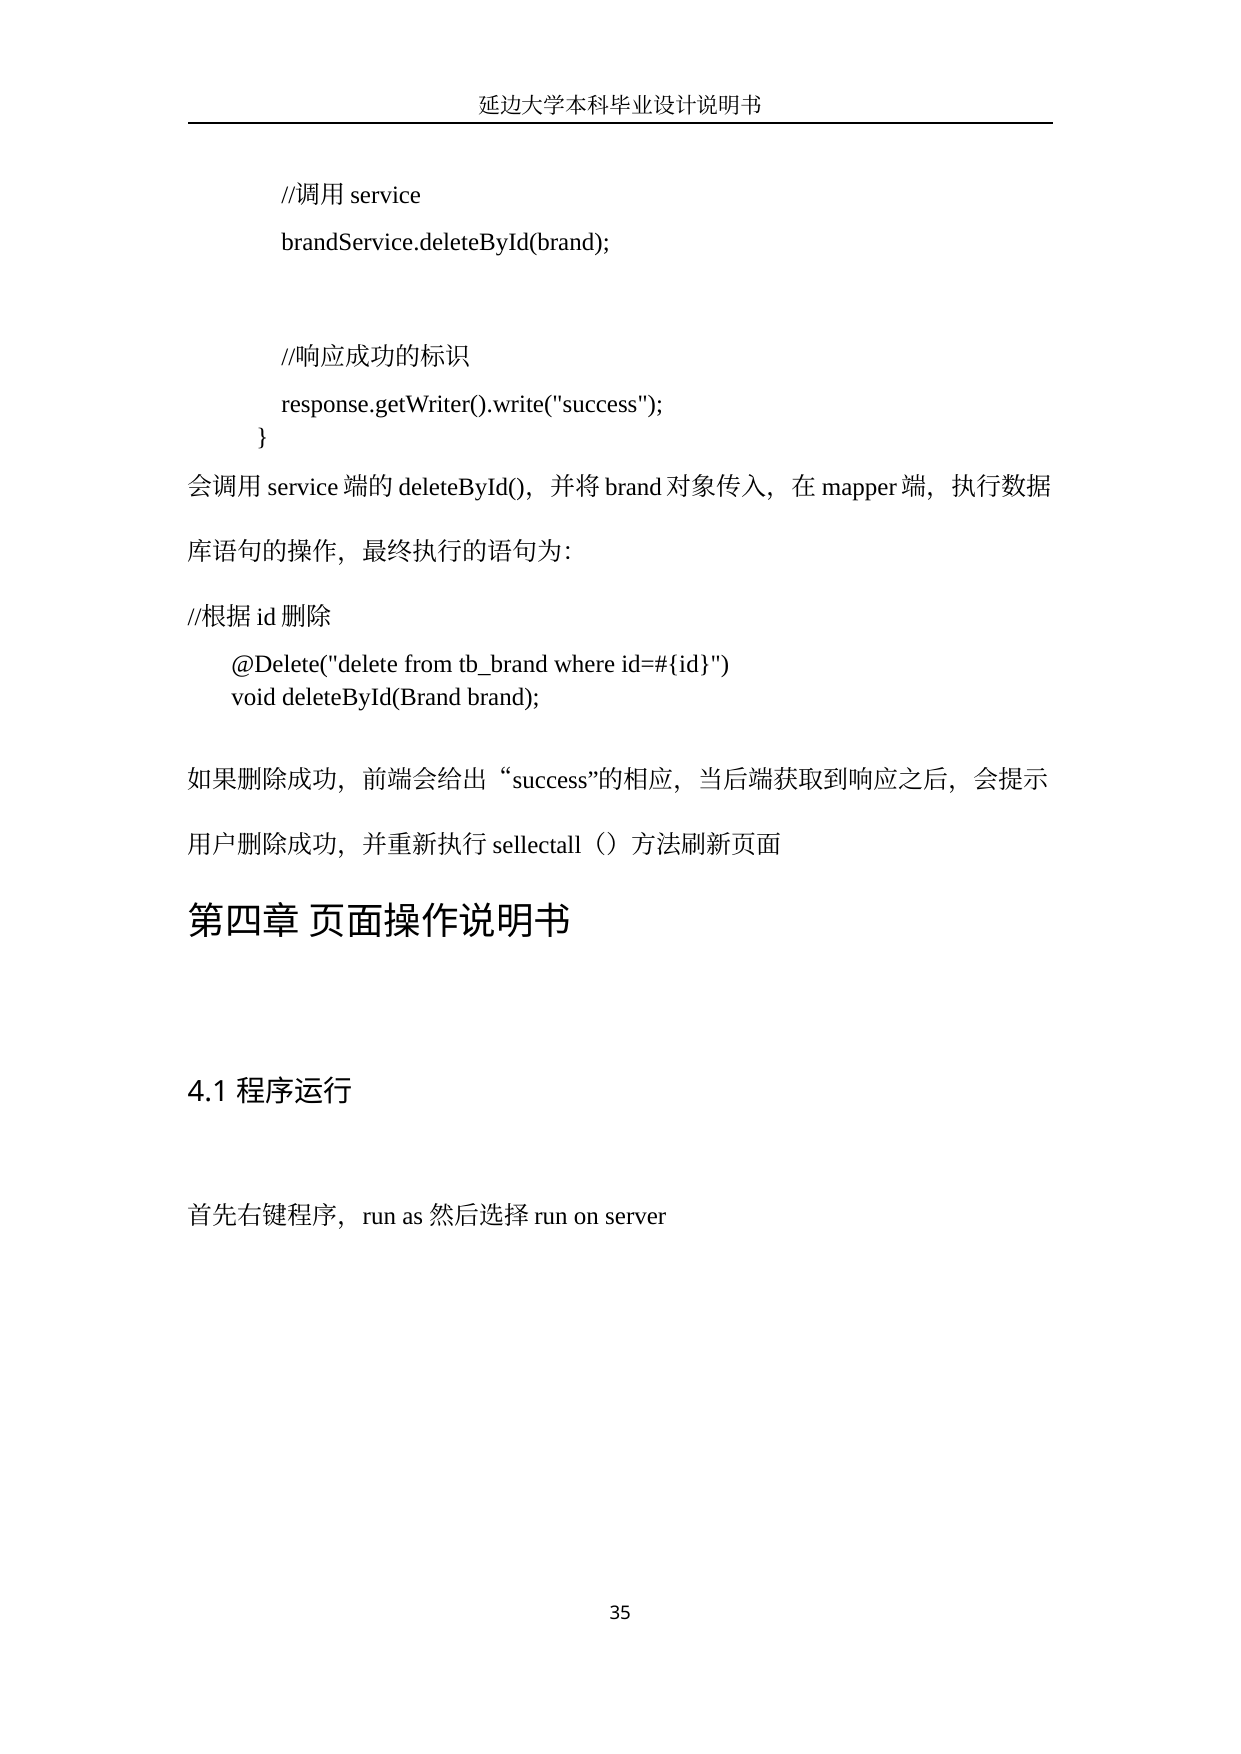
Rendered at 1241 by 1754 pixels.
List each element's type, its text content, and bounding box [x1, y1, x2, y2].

text //调用service [187, 160, 1053, 225]
text brandService.deleteById(brand); [187, 225, 1053, 257]
text //响应成功的标识 [187, 322, 1053, 387]
text @Delete("delete from tb_brand where id=#{id}") [187, 647, 1053, 680]
text 如果删除成功，前端会给出“success”的相应，当后端获取到响应之后，会提示用户删除成功，并重新执行sellectall（）方法刷新页面 [187, 745, 1053, 875]
text void deleteById(Brand brand); [187, 680, 1053, 712]
subtitle 第四章 页面操作说明书 [187, 885, 1053, 950]
text 会调用service端的deleteById()，并将brand对象传入，在mapper端，执行数据库语句的操作，最终执行的语句为： [187, 452, 1053, 582]
text 首先右键程序，run as 然后选择run on server [187, 1181, 1053, 1246]
subtitle 4.1 程序运行 [187, 1056, 1053, 1121]
text response.getWriter().write("success"); [187, 387, 1053, 420]
text //根据id删除 [187, 582, 1053, 647]
text } [187, 420, 1053, 452]
